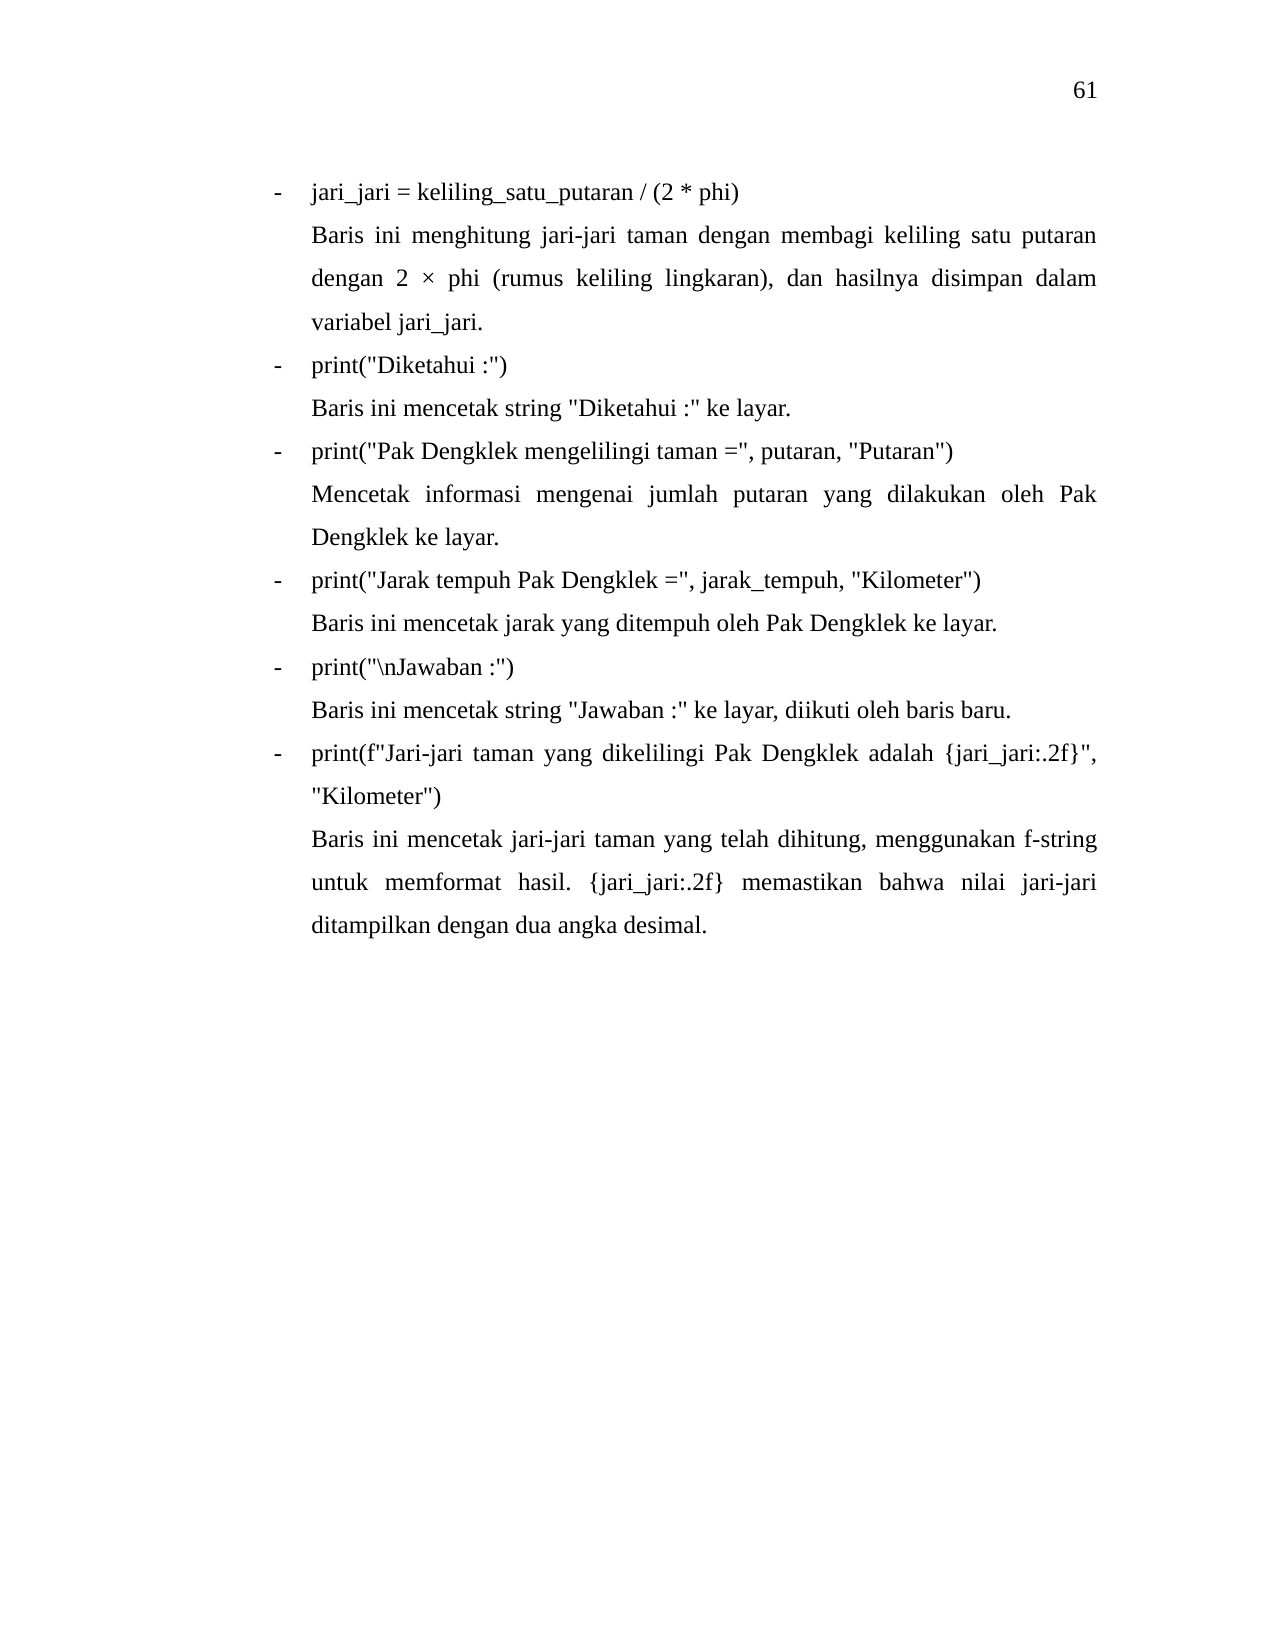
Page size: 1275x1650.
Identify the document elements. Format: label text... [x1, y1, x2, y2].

list Baris ini mencetak jari-jari taman yang telah dihitung, menggunakan f-string untuk memformat hasil. {jari_jari:.2f} memastikan bahwa nilai jari-jari ditampilkan dengan dua angka desimal. [311, 824, 1098, 939]
list jari_jari = keliling_satu_putaran / (2 * phi) [274, 177, 1098, 206]
list print("\nJawaban :") [274, 652, 1098, 680]
list Baris ini mencetak string "Jawaban :" ke layar, diikuti oleh baris baru. [311, 695, 1098, 723]
list print("Diketahui :") [274, 350, 1098, 378]
list Baris ini mencetak jarak yang ditempuh oleh Pak Dengklek ke layar. [311, 608, 1098, 637]
list print(f"Jari-jari taman yang dikelilingi Pak Dengklek adalah {jari_jari:.2f}", "Kilometer") [274, 738, 1098, 810]
list Mencetak informasi mengenai jumlah putaran yang dilakukan oleh Pak Dengklek ke layar. [311, 479, 1098, 551]
list Baris ini mencetak string "Diketahui :" ke layar. [311, 393, 1098, 422]
list print("Pak Dengklek mengelilingi taman =", putaran, "Putaran") [274, 436, 1098, 465]
list Baris ini menghitung jari-jari taman dengan membagi keliling satu putaran dengan 2 × phi (rumus keliling lingkaran), dan hasilnya disimpan dalam variabel jari_jari. [311, 220, 1098, 335]
list print("Jarak tempuh Pak Dengklek =", jarak_tempuh, "Kilometer") [274, 565, 1098, 594]
